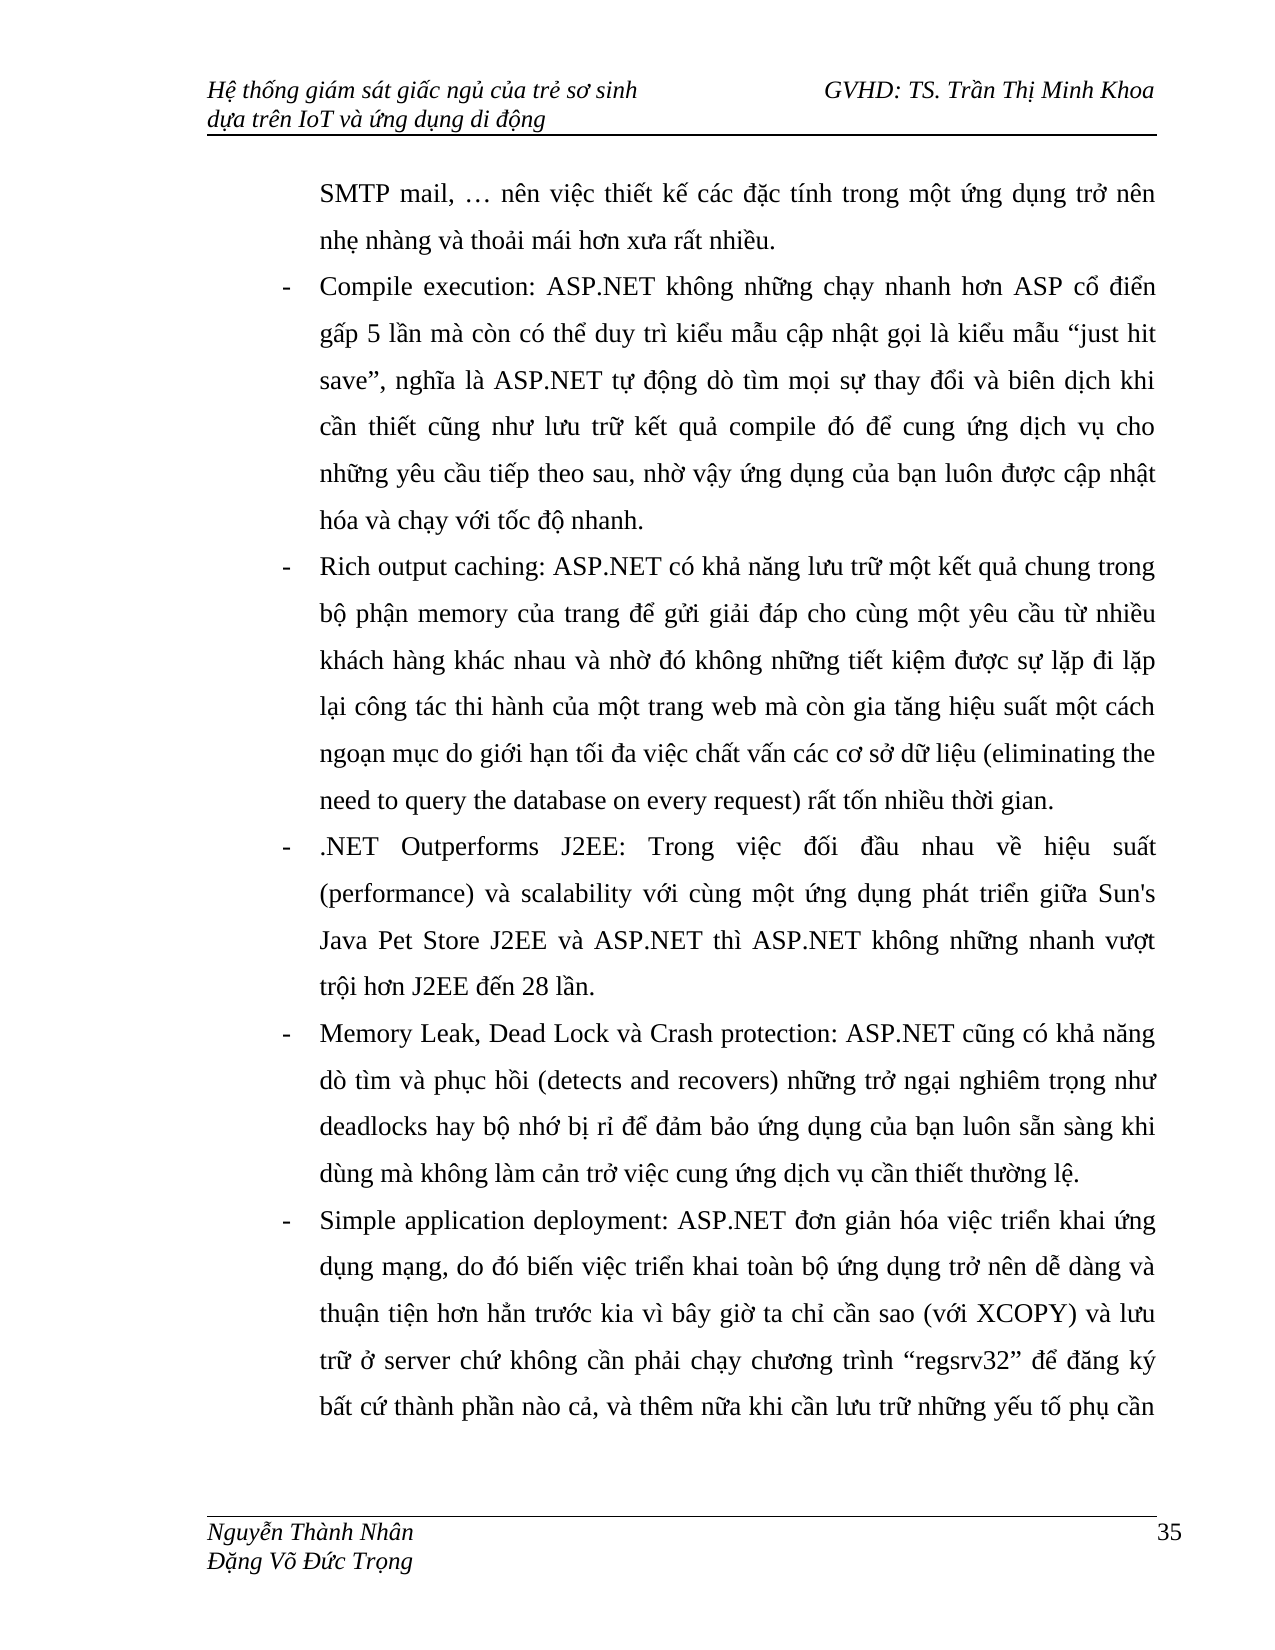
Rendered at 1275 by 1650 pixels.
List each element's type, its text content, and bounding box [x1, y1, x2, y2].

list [282, 177, 1157, 255]
list Memory Leak, Dead Lock và Crash protection: ASP.NET cũng có khả năng dò tìm và phục hồi (detects and recovers) những trở ngại nghiêm trọng như deadlocks hay bộ nhớ bị rỉ để đảm bảo ứng dụng của bạn luôn sẵn sàng khi dùng mà không làm cản trở việc cung ứng dịch vụ cần thiết thường lệ. [282, 1017, 1157, 1188]
list Rich output caching: ASP.NET có khả năng lưu trữ một kết quả chung trong bộ phận memory của trang để gửi giải đáp cho cùng một yêu cầu từ nhiều khách hàng khác nhau và nhờ đó không những tiết kiệm được sự lặp đi lặp lại công tác thi hành của một trang web mà còn gia tăng hiệu suất một cách ngoạn mục do giới hạn tối đa việc chất vấn các cơ sở dữ liệu (eliminating the need to query the database on every request) rất tốn nhiều thời gian. [282, 551, 1157, 815]
list Compile execution: ASP.NET không những chạy nhanh hơn ASP cổ điển gấp 5 lần mà còn có thể duy trì kiểu mẫu cập nhật gọi là kiểu mẫu “just hit save”, nghĩa là ASP.NET tự động dò tìm mọi sự thay đổi và biên dịch khi cần thiết cũng như lưu trữ kết quả compile đó để cung ứng dịch vụ cho những yêu cầu tiếp theo sau, nhờ vậy ứng dụng của bạn luôn được cập nhật hóa và chạy với tốc độ nhanh. [282, 271, 1157, 535]
list .NET Outperforms J2EE: Trong việc đối đầu nhau về hiệu suất (performance) và scalability với cùng một ứng dụng phát triển giữa Sun's Java Pet Store J2EE và ASP.NET thì ASP.NET không những nhanh vượt trội hơn J2EE đến 28 lần. [282, 831, 1157, 1002]
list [282, 1204, 1157, 1422]
